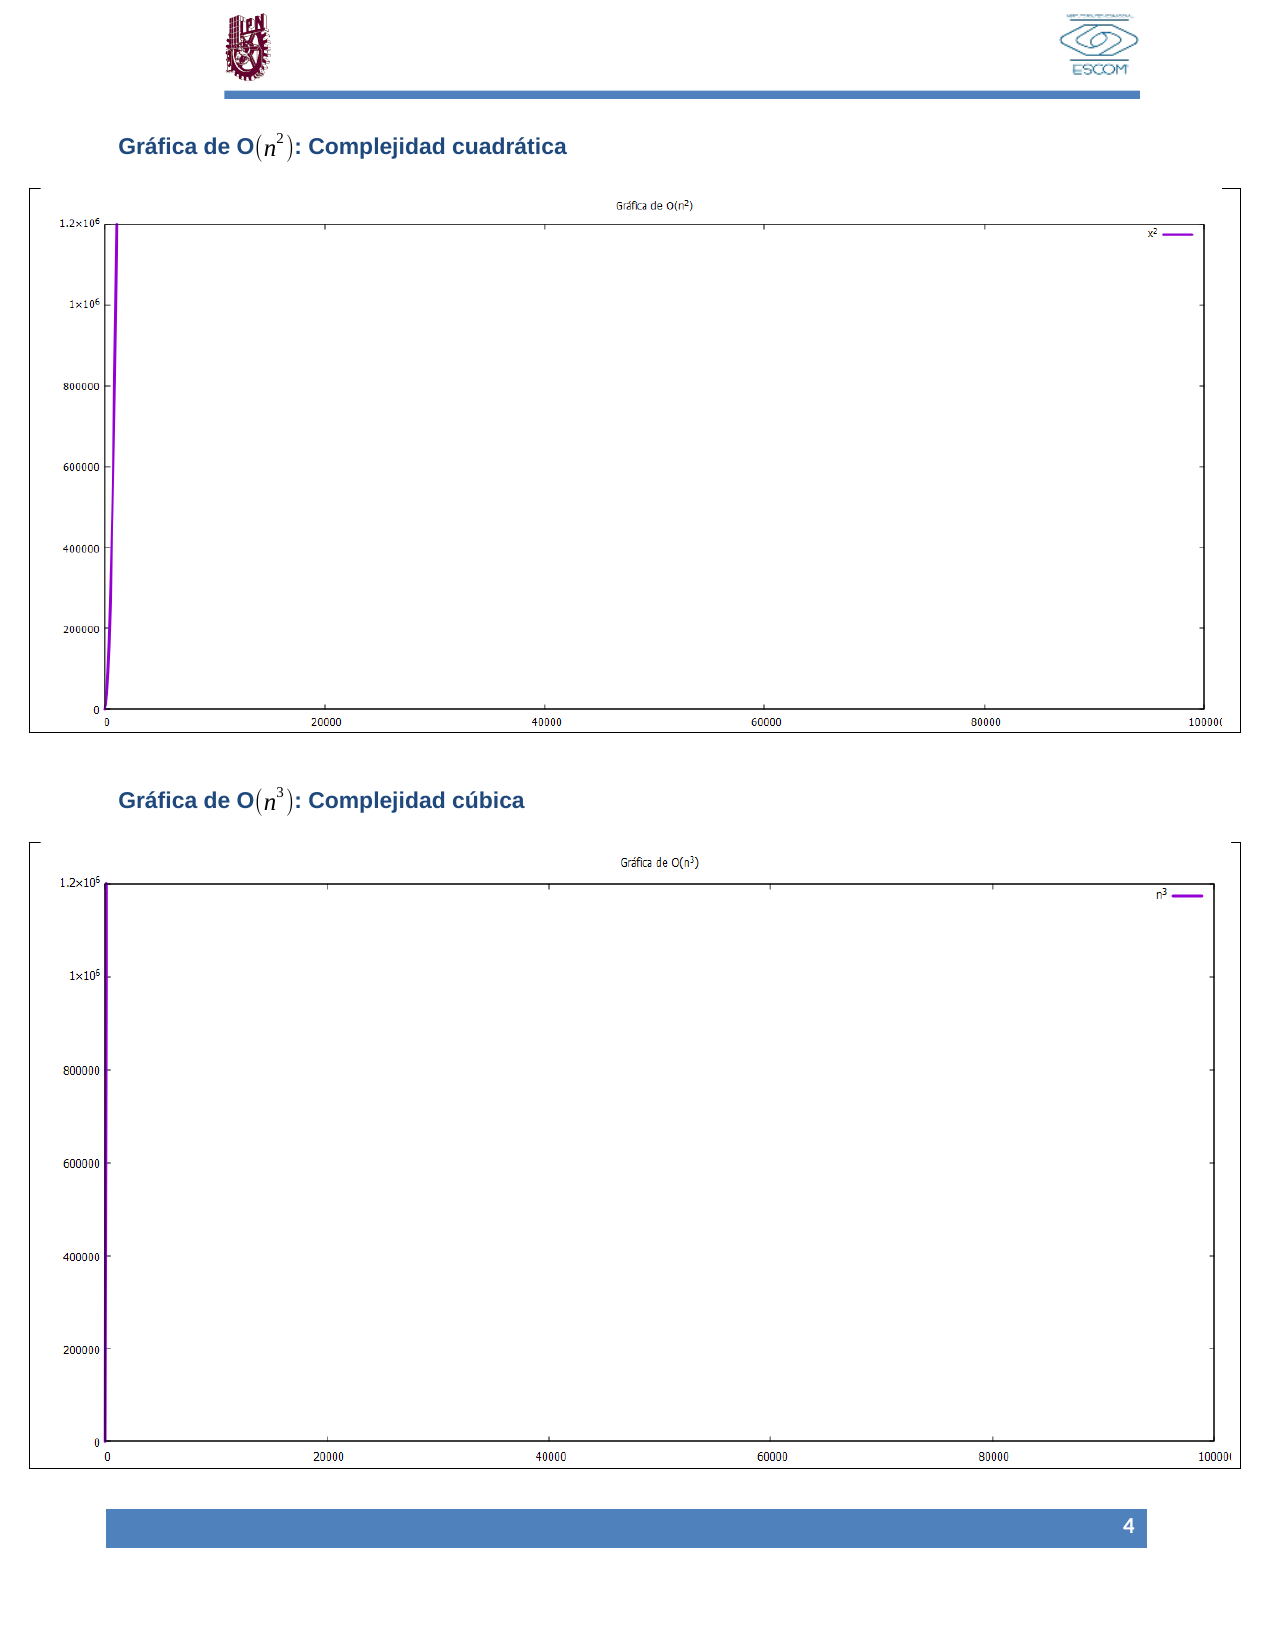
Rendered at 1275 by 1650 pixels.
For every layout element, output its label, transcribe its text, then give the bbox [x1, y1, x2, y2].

picture [1057, 12, 1140, 76]
text Gráfica de O: Complejidad cúbica [118, 784, 1157, 817]
text Gráfica de O: Complejidad cuadrática [118, 130, 1157, 163]
table_header [1232, 843, 1240, 1468]
table_header [30, 189, 40, 732]
picture [40, 842, 1232, 1468]
table_header [30, 843, 40, 1468]
picture [224, 12, 272, 82]
table_header [1222, 189, 1240, 732]
picture [40, 188, 1222, 732]
